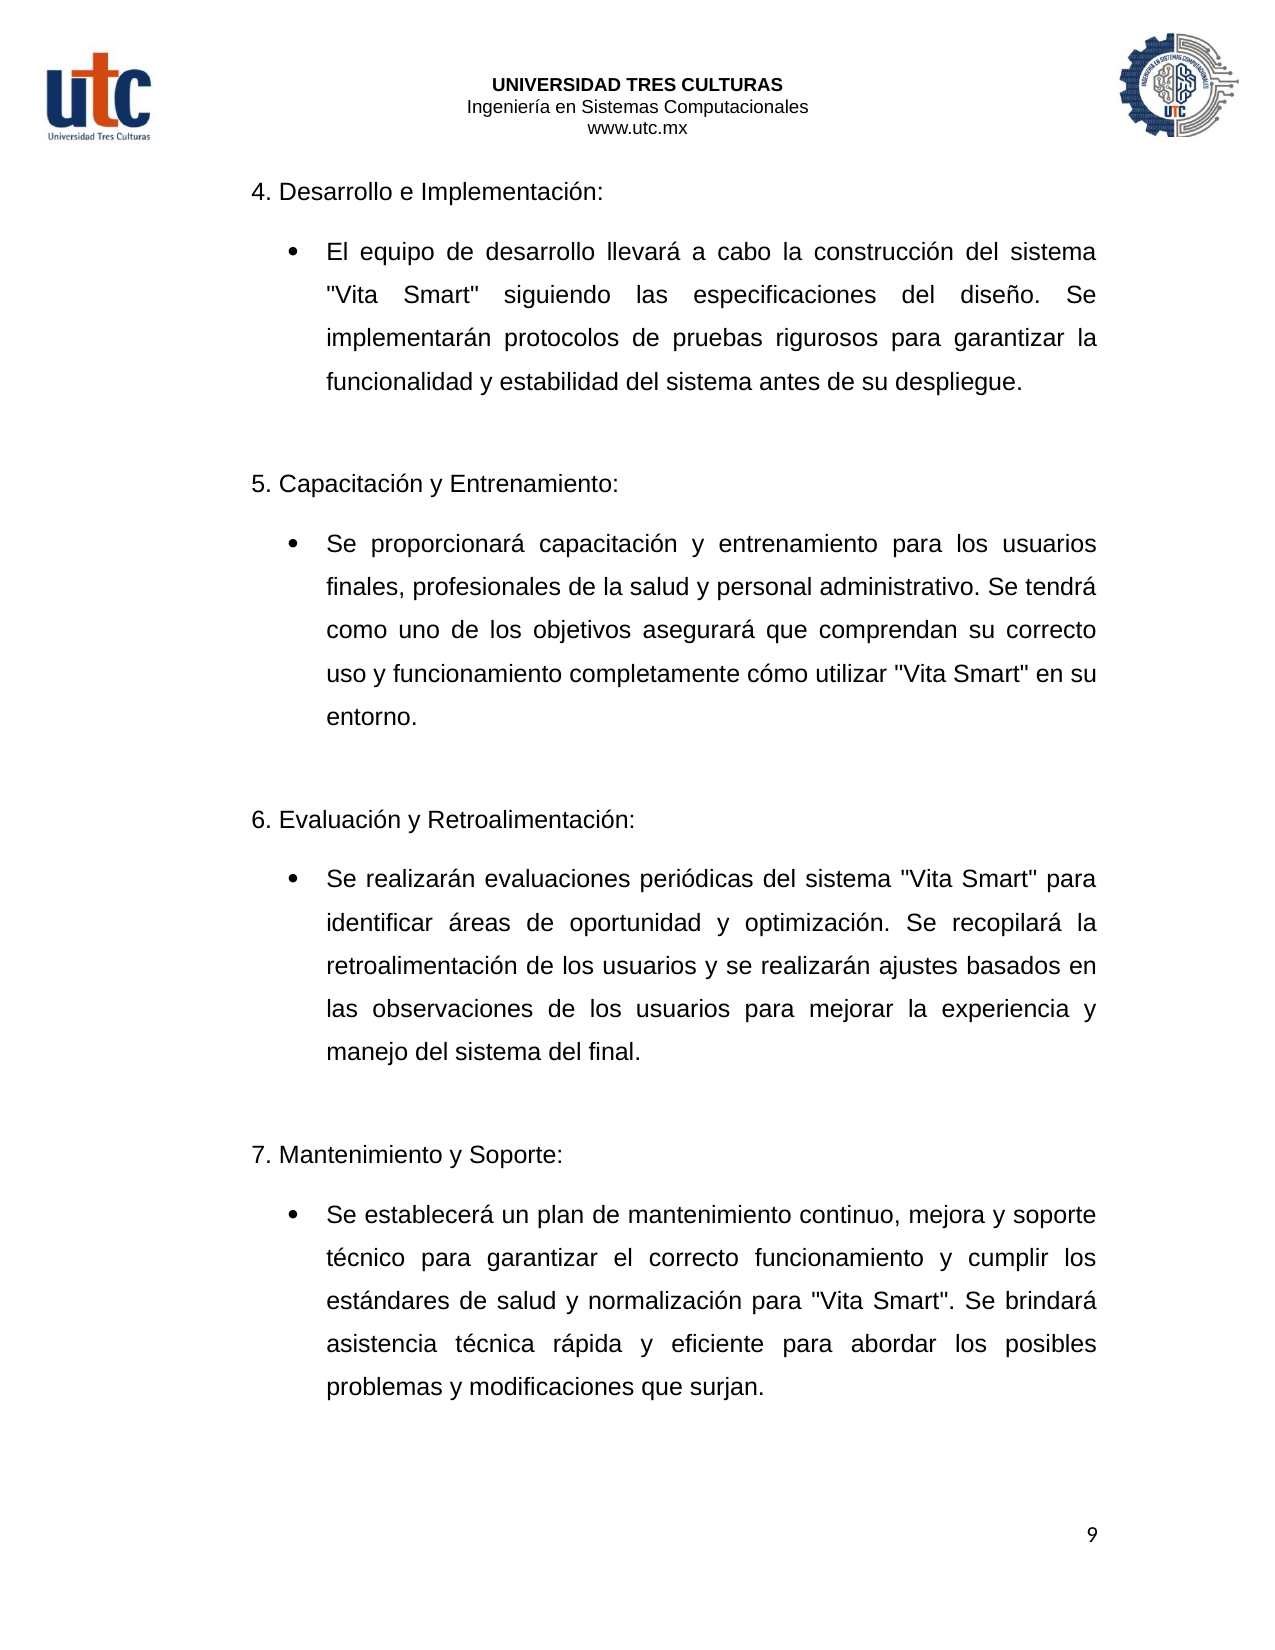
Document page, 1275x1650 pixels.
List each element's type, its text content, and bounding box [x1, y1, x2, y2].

text 6. Evaluación y Retroalimentación: [251, 805, 1098, 833]
list Se proporcionará capacitación y entrenamiento para los usuarios finales, profesionales de la salud y personal administrativo. Se tendrá como uno de los objetivos asegurará que comprendan su correcto uso y funcionamiento completamente cómo utilizar "Vita Smart" en su entorno. [288, 529, 1098, 731]
list El equipo de desarrollo llevará a cabo la construcción del sistema "Vita Smart" siguiendo las especificaciones del diseño. Se implementarán protocolos de pruebas rigurosos para garantizar la funcionalidad y estabilidad del sistema antes de su despliegue. [288, 237, 1098, 395]
text 5. Capacitación y Entrenamiento: [251, 469, 1098, 498]
text 4. Desarrollo e Implementación: [177, 177, 1098, 206]
text 7. Mantenimiento y Soporte: [251, 1140, 1098, 1169]
list Se establecerá un plan de mantenimiento continuo, mejora y soporte técnico para garantizar el correcto funcionamiento y cumplir los estándares de salud y normalización para "Vita Smart". Se brindará asistencia técnica rápida y eficiente para abordar los posibles problemas y modificaciones que surjan. [288, 1200, 1098, 1401]
list Se realizarán evaluaciones periódicas del sistema "Vita Smart" para identificar áreas de oportunidad y optimización. Se recopilará la retroalimentación de los usuarios y se realizarán ajustes basados en las observaciones de los usuarios para mejorar la experiencia y manejo del sistema del final. [288, 864, 1098, 1066]
